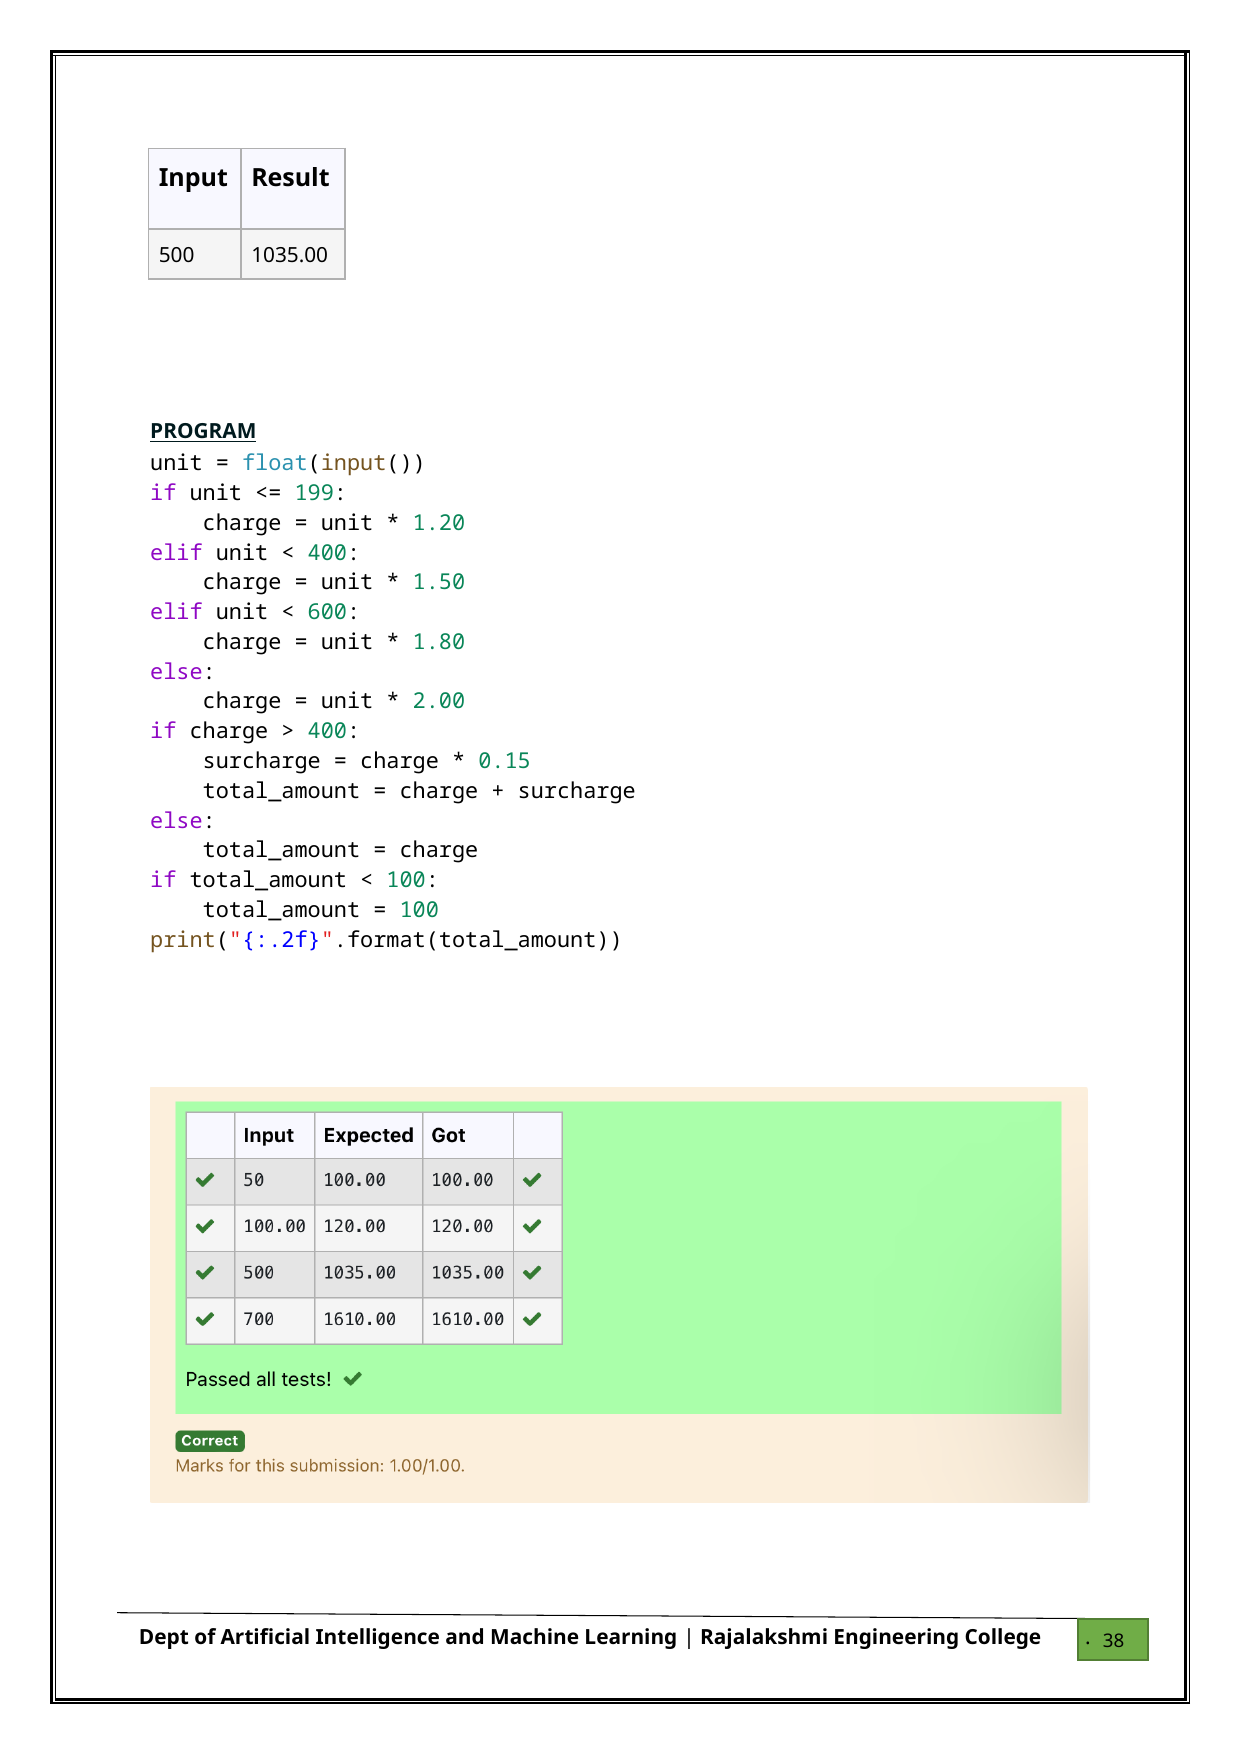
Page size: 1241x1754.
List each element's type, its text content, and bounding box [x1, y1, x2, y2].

text elif unit < 600: [150, 596, 1090, 626]
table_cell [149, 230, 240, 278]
picture [150, 1087, 1091, 1503]
text unit = float(input()) [150, 447, 1090, 477]
text charge = unit * 2.00 [150, 685, 1090, 715]
text if total_amount < 100: [150, 864, 1090, 894]
text PROGRAM [150, 417, 1090, 445]
text total_amount = 100 [150, 894, 1090, 924]
text total_amount = charge + surcharge [150, 775, 1090, 804]
text charge = unit * 1.80 [150, 626, 1090, 656]
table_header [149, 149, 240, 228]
text charge = unit * 1.20 [150, 507, 1090, 536]
text else: [150, 656, 1090, 685]
text charge = unit * 1.50 [150, 566, 1090, 596]
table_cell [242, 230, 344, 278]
text if charge > 400: [150, 715, 1090, 745]
text total_amount = charge [150, 834, 1090, 864]
text else: [150, 804, 1090, 834]
text print("{:.2f}".format(total_amount)) [150, 924, 1090, 953]
text if unit <= 199: [150, 477, 1090, 507]
text elif unit < 400: [150, 536, 1090, 566]
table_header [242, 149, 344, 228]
text surcharge = charge * 0.15 [150, 745, 1090, 775]
